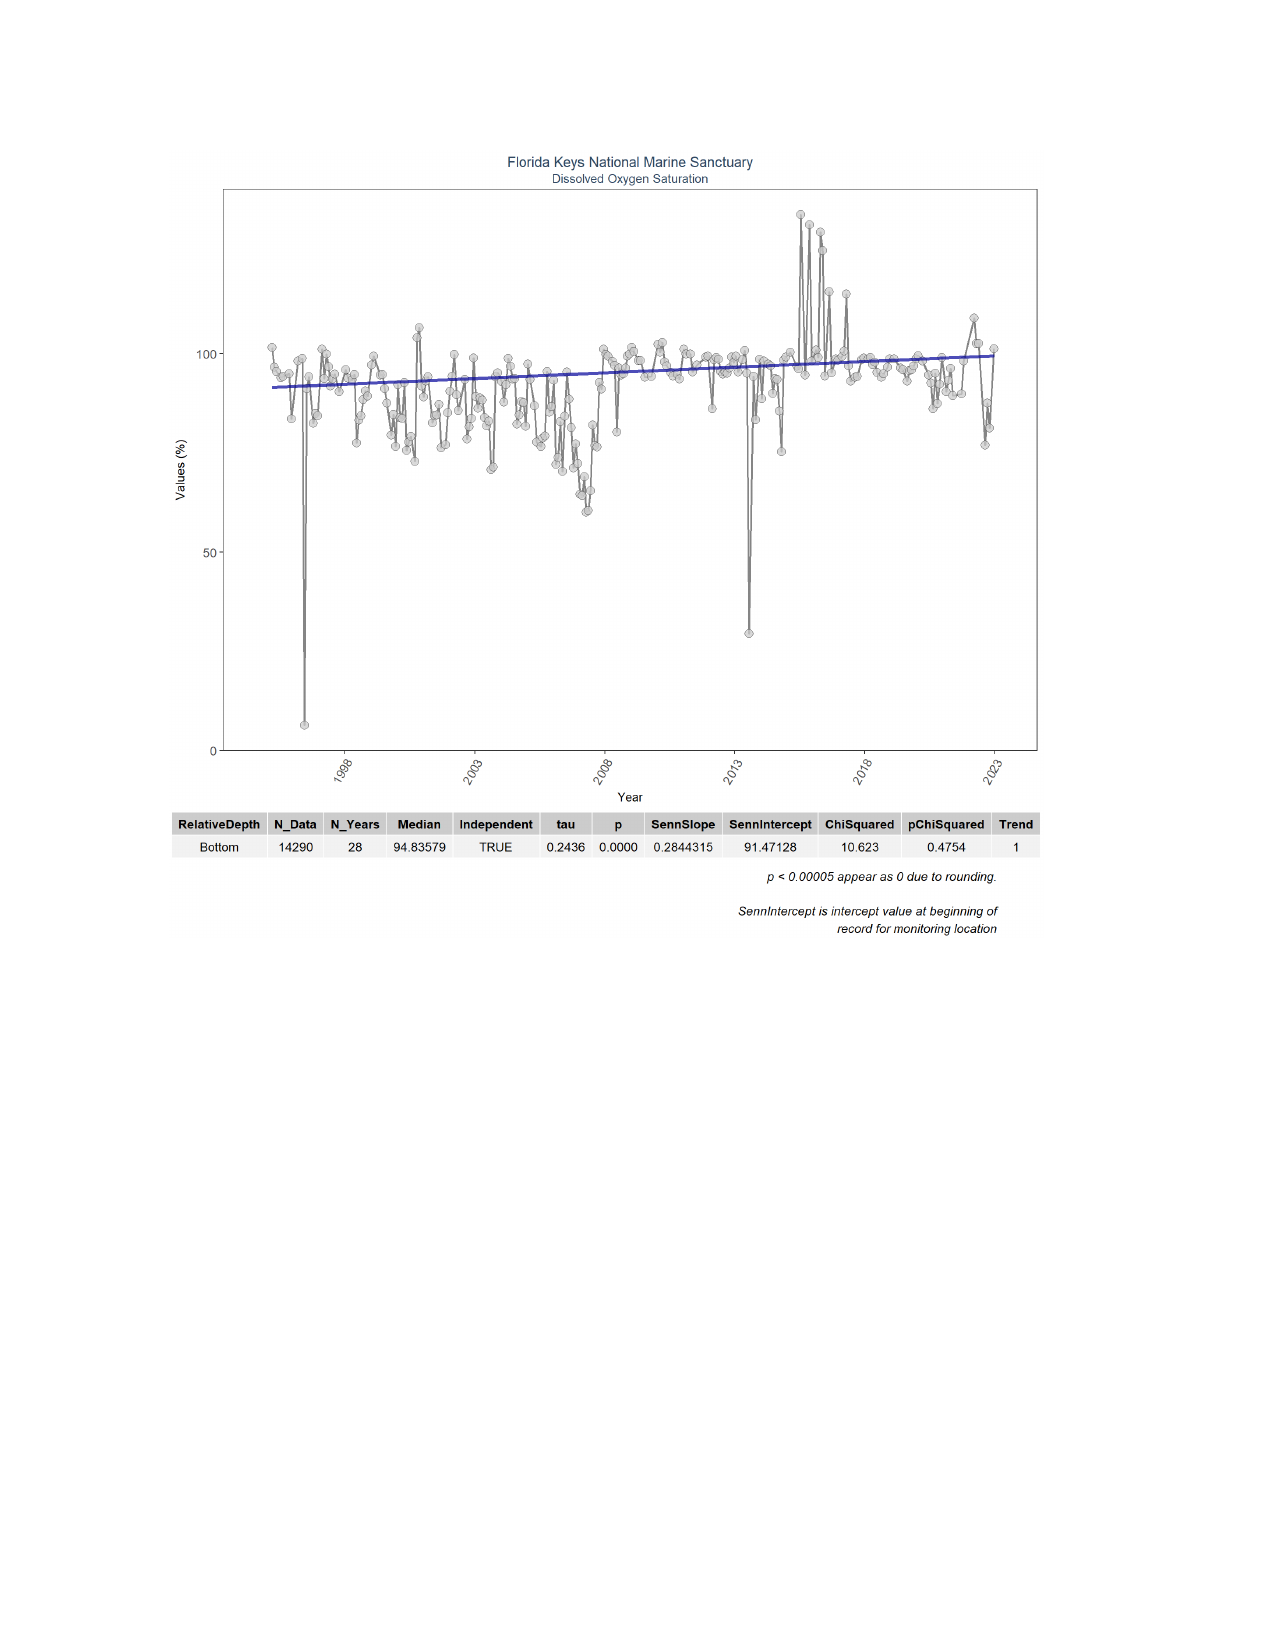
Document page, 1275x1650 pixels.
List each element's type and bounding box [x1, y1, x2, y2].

picture [168, 150, 1044, 938]
